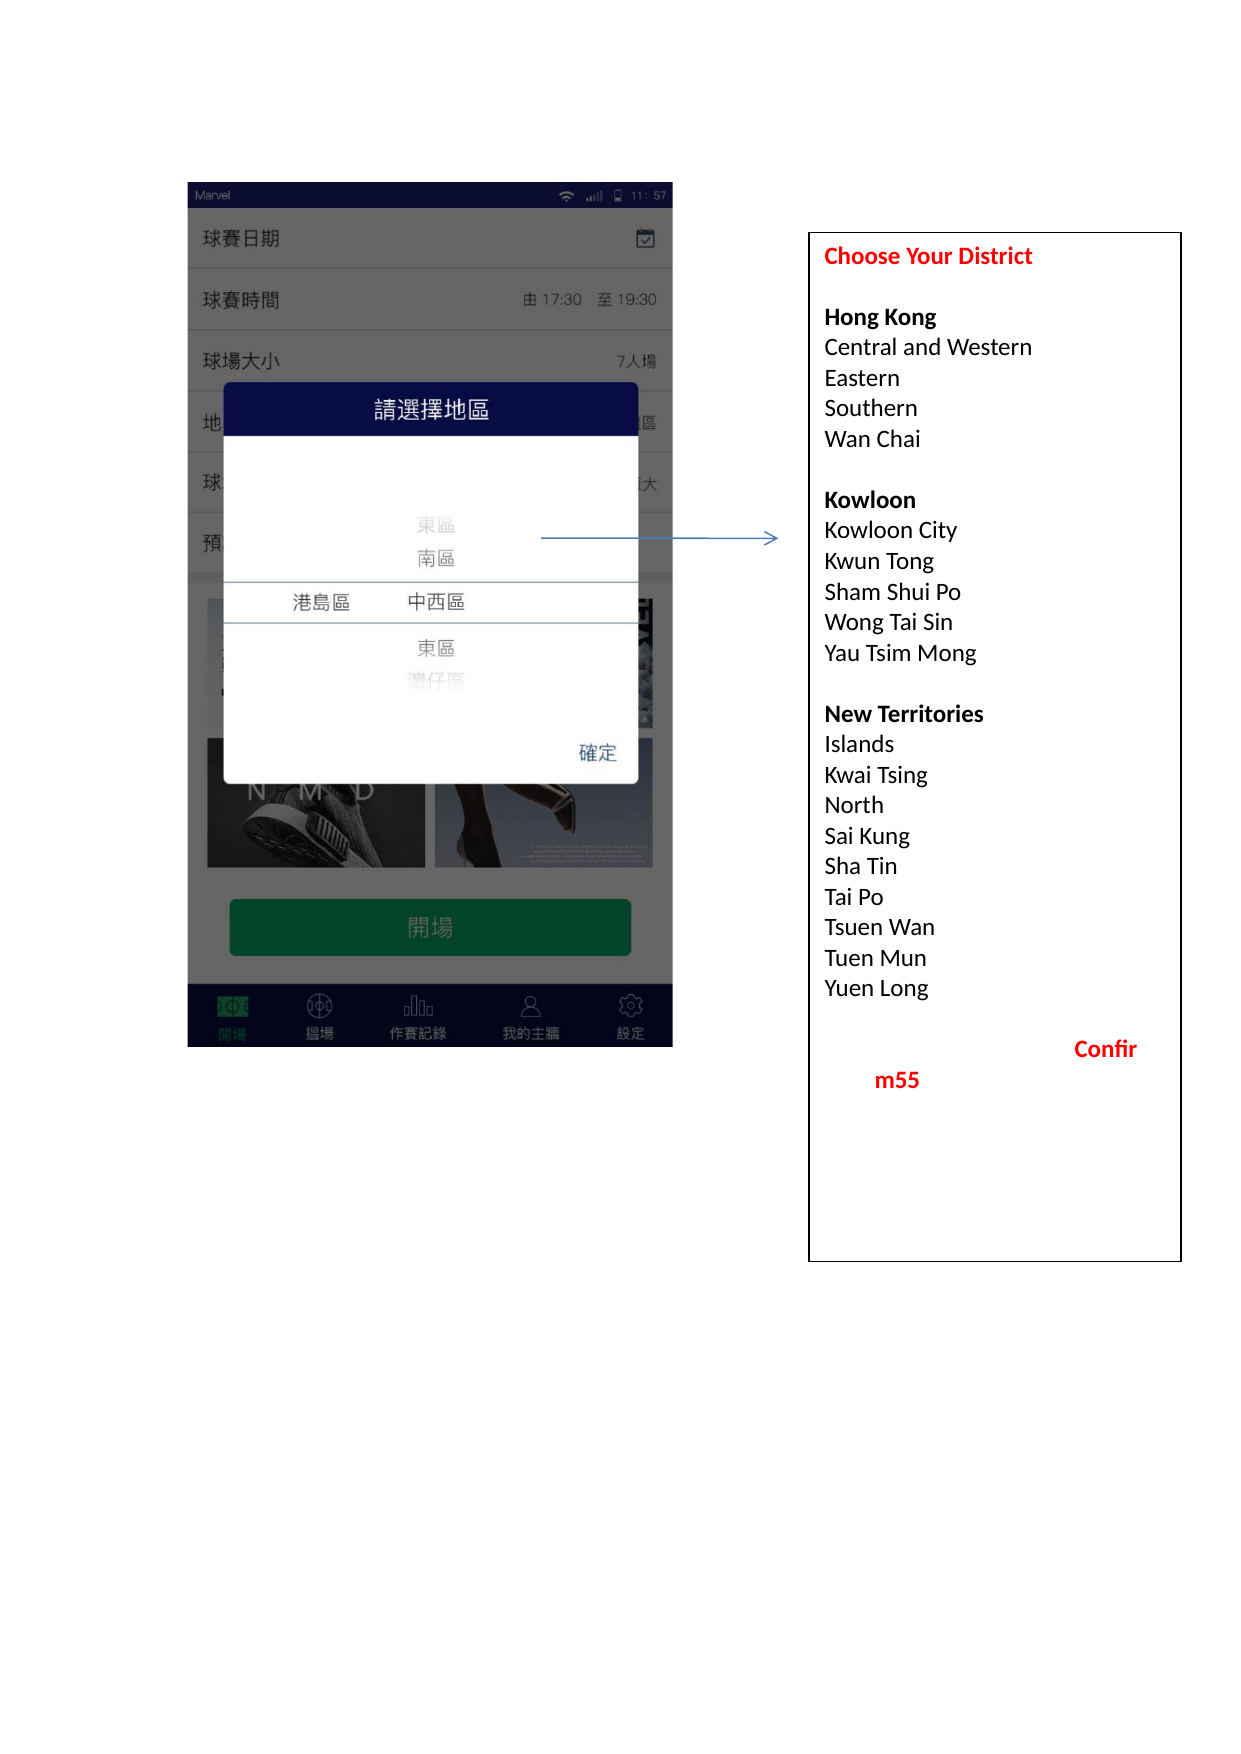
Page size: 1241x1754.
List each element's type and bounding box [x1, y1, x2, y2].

picture [187, 182, 673, 1047]
